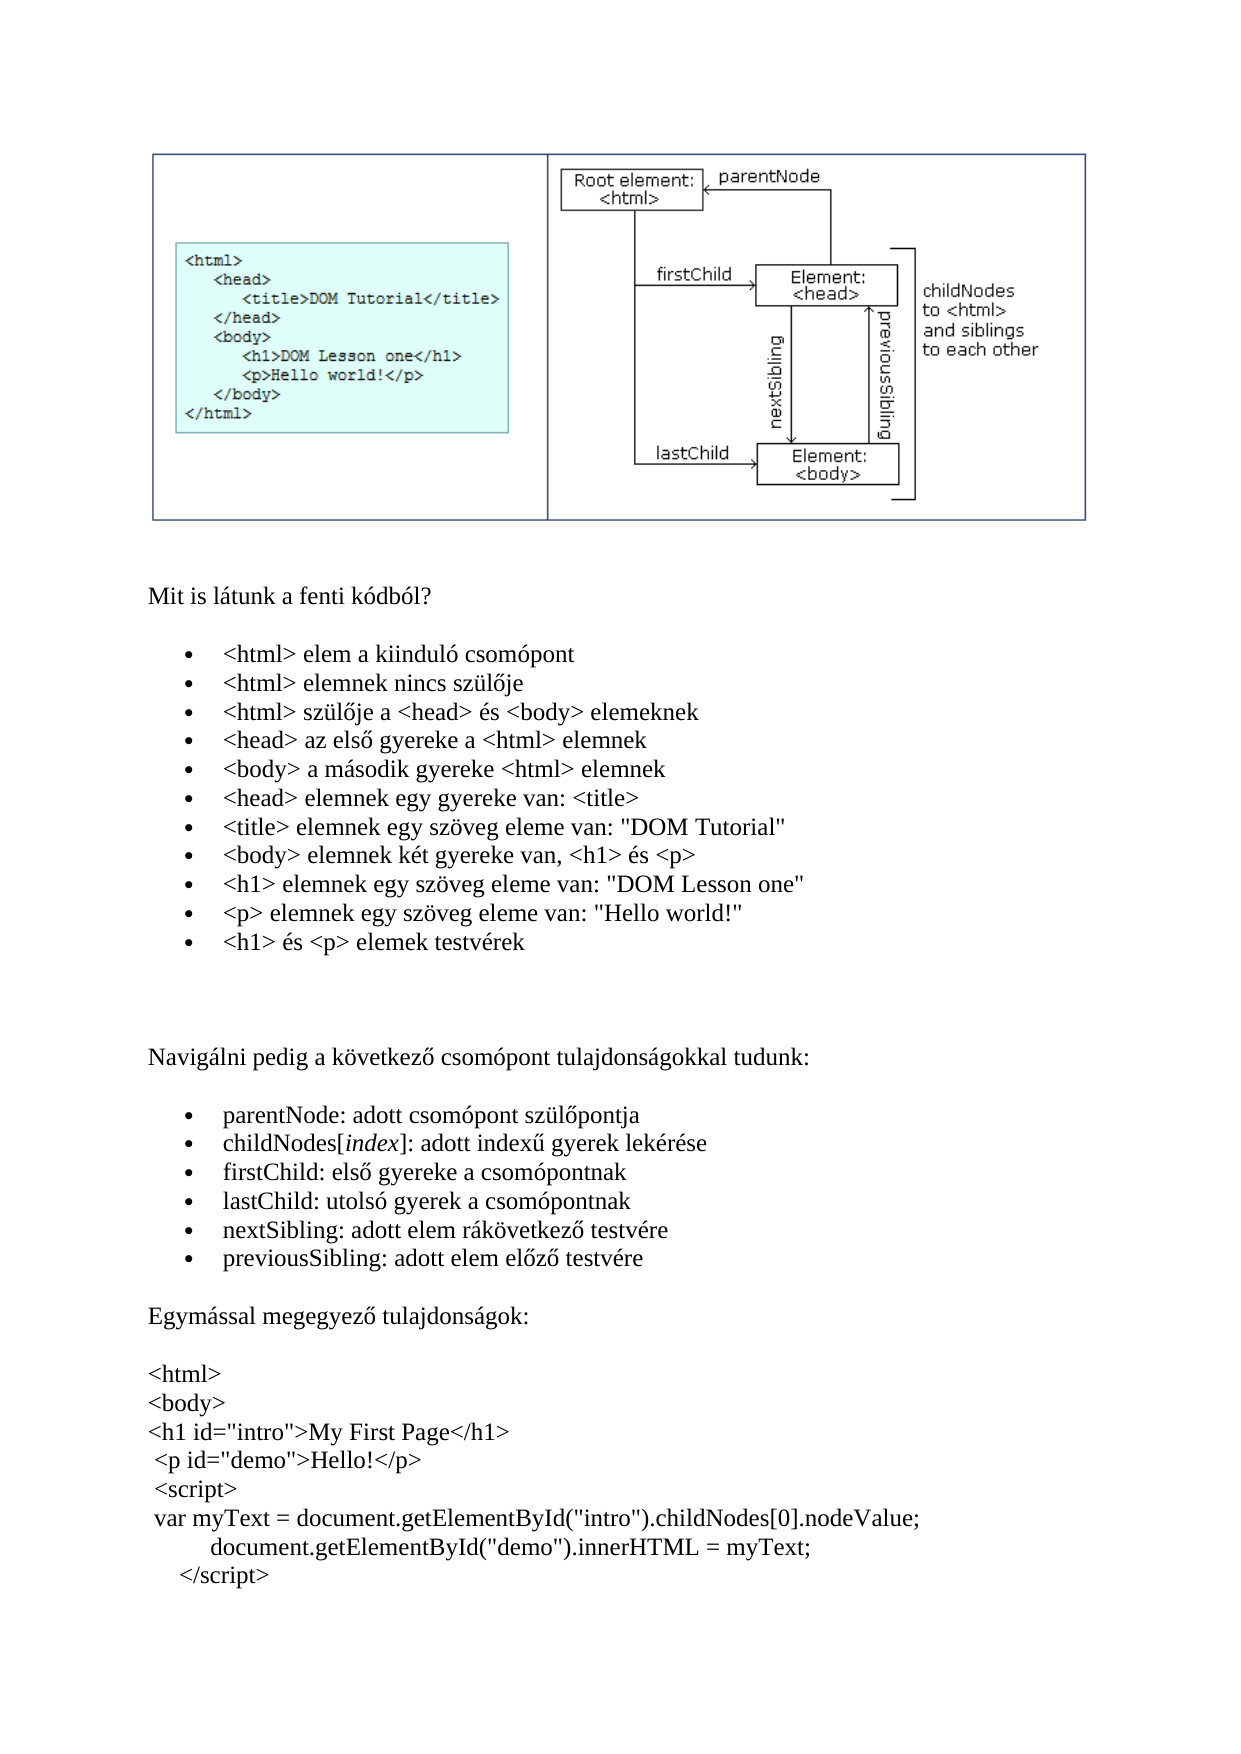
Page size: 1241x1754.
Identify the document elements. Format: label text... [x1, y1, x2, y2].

list <html> elem a kiinduló csomópont [185, 639, 1093, 668]
text <p id="demo">Hello!</p> [148, 1446, 1093, 1474]
list nextSibling: adott elem rákövetkező testvére [185, 1215, 1093, 1243]
list <body> a második gyereke <html> elemnek [185, 754, 1093, 783]
list <h1> elemnek egy szöveg eleme van: "DOM Lesson one" [185, 869, 1093, 898]
list previousSibling: adott elem előző testvére [185, 1243, 1093, 1272]
text <html> [148, 1359, 1093, 1388]
list <html> elemnek nincs szülője [185, 668, 1093, 697]
text <body> [148, 1388, 1093, 1417]
list <h1> és <p> elemek testvérek [185, 927, 1093, 956]
list <body> elemnek két gyereke van, <h1> és <p> [185, 841, 1093, 869]
list <head> az első gyereke a <html> elemnek [185, 726, 1093, 754]
list lastChild: utolsó gyerek a csomópontnak [185, 1186, 1093, 1215]
list <head> elemnek egy gyereke van: <title> [185, 783, 1093, 812]
list firstChild: első gyereke a csomópontnak [185, 1157, 1093, 1186]
text <h1 id="intro">My First Page</h1> [148, 1417, 1093, 1446]
list parentNode: adott csomópont szülőpontja [185, 1100, 1093, 1128]
list <html> szülője a <head> és <body> elemeknek [185, 697, 1093, 726]
text Egymással megegyező tulajdonságok: [148, 1301, 1093, 1330]
picture [147, 147, 1093, 525]
list <p> elemnek egy szöveg eleme van: "Hello world!" [185, 898, 1093, 927]
list childNodes[index]: adott indexű gyerek lekérése [185, 1128, 1093, 1157]
text Mit is látunk a fenti kódból? [148, 581, 1093, 610]
text </script> [148, 1561, 1093, 1589]
list <title> elemnek egy szöveg eleme van: "DOM Tutorial" [185, 812, 1093, 841]
text var myText = document.getElementById("intro").childNodes[0].nodeValue; [148, 1503, 1093, 1532]
text <script> [148, 1474, 1093, 1503]
text Navigálni pedig a következő csomópont tulajdonságokkal tudunk: [148, 1042, 1093, 1071]
text document.getElementById("demo").innerHTML = myText; [148, 1532, 1093, 1561]
